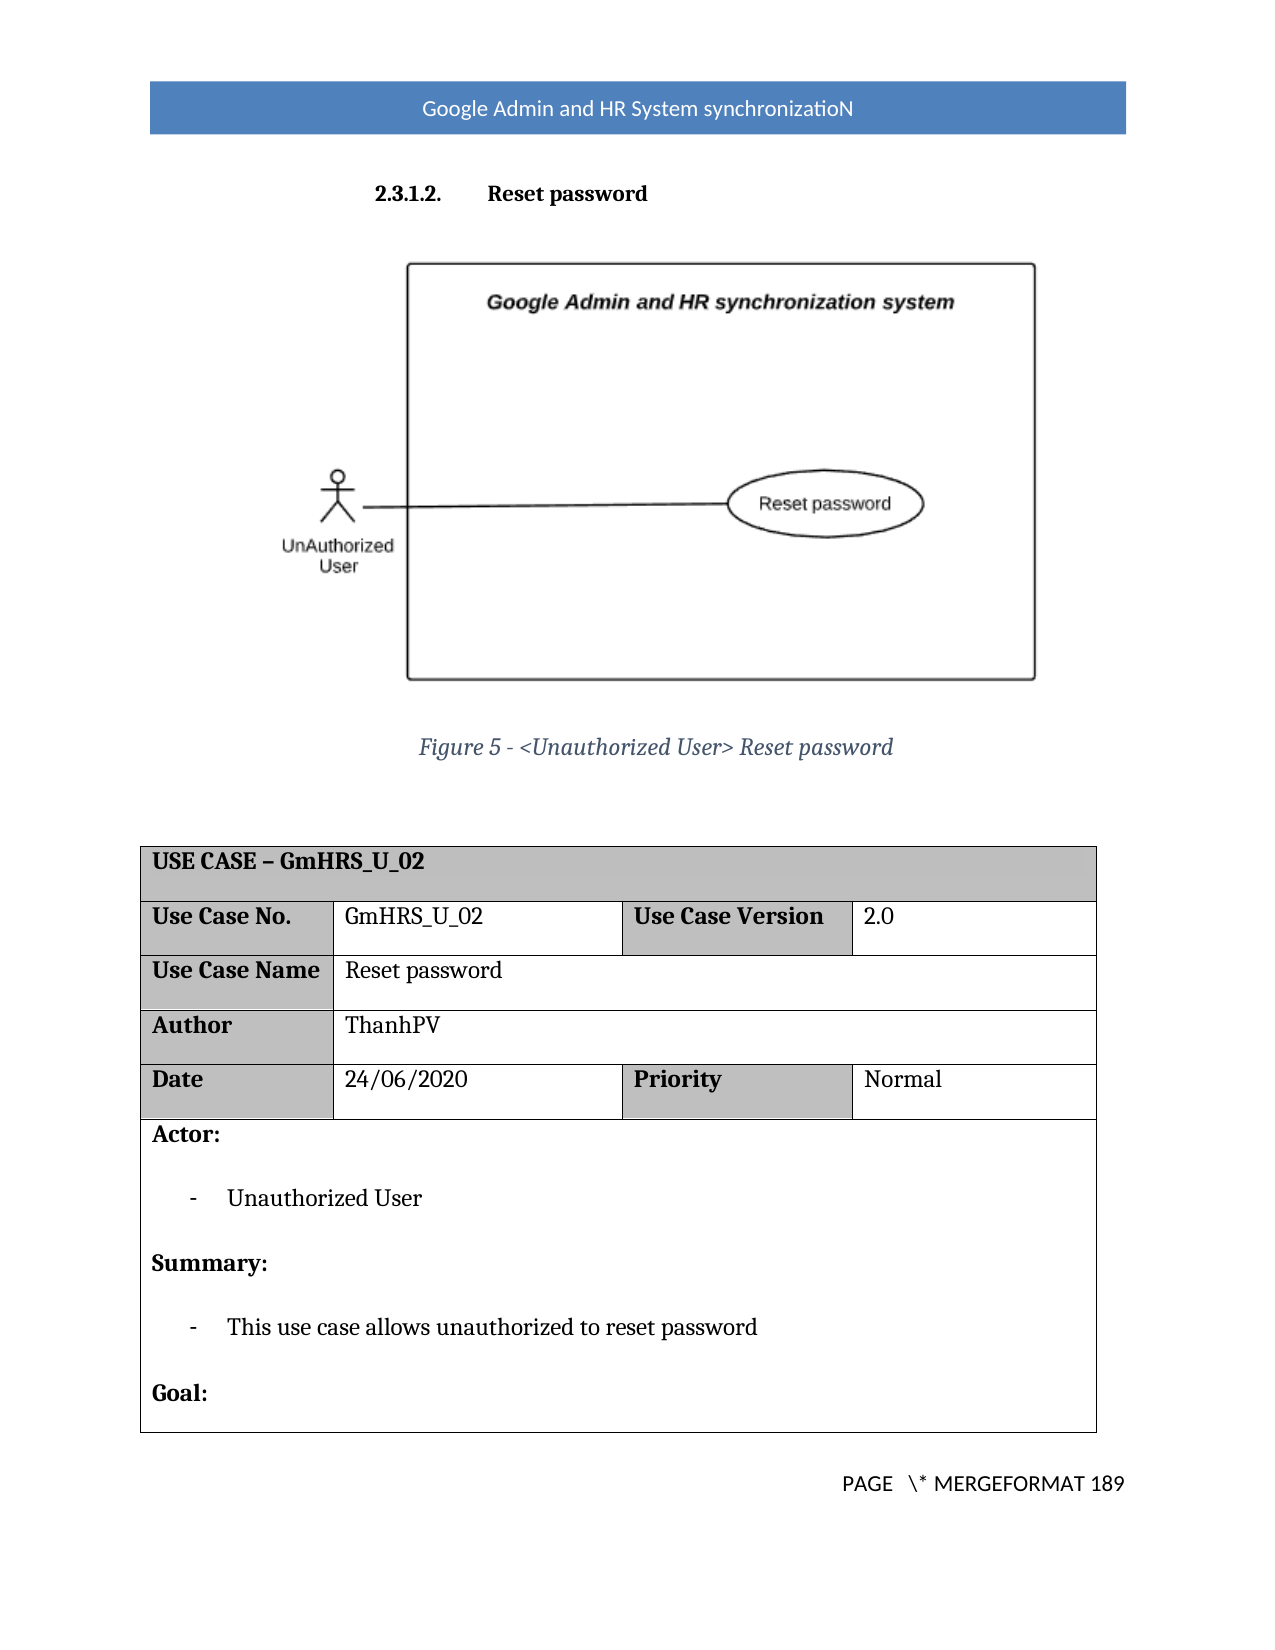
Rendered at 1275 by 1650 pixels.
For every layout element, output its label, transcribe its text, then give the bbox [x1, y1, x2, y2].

text Figure 5 - <Unauthorized User> Reset password [187, 733, 1125, 762]
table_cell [141, 1120, 1096, 1432]
table_cell 24/06/2020 [334, 1065, 622, 1118]
table_header USE CASE – GmHRS_U_02 [141, 847, 1096, 901]
subtitle Reset password [375, 181, 1125, 207]
table_cell Use Case Name [141, 956, 333, 1009]
picture [263, 240, 1050, 700]
table_cell Normal [853, 1065, 1096, 1118]
table_cell Date [141, 1065, 333, 1118]
table_cell Priority [623, 1065, 852, 1118]
table_cell 2.0 [853, 902, 1096, 955]
table_cell Use Case No. [141, 902, 333, 955]
table_cell GmHRS_U_02 [334, 902, 622, 955]
table_cell Author [141, 1011, 333, 1064]
table_cell Reset password [334, 956, 1096, 1009]
table_cell ThanhPV [334, 1011, 1096, 1064]
table_cell Use Case Version [623, 902, 852, 955]
